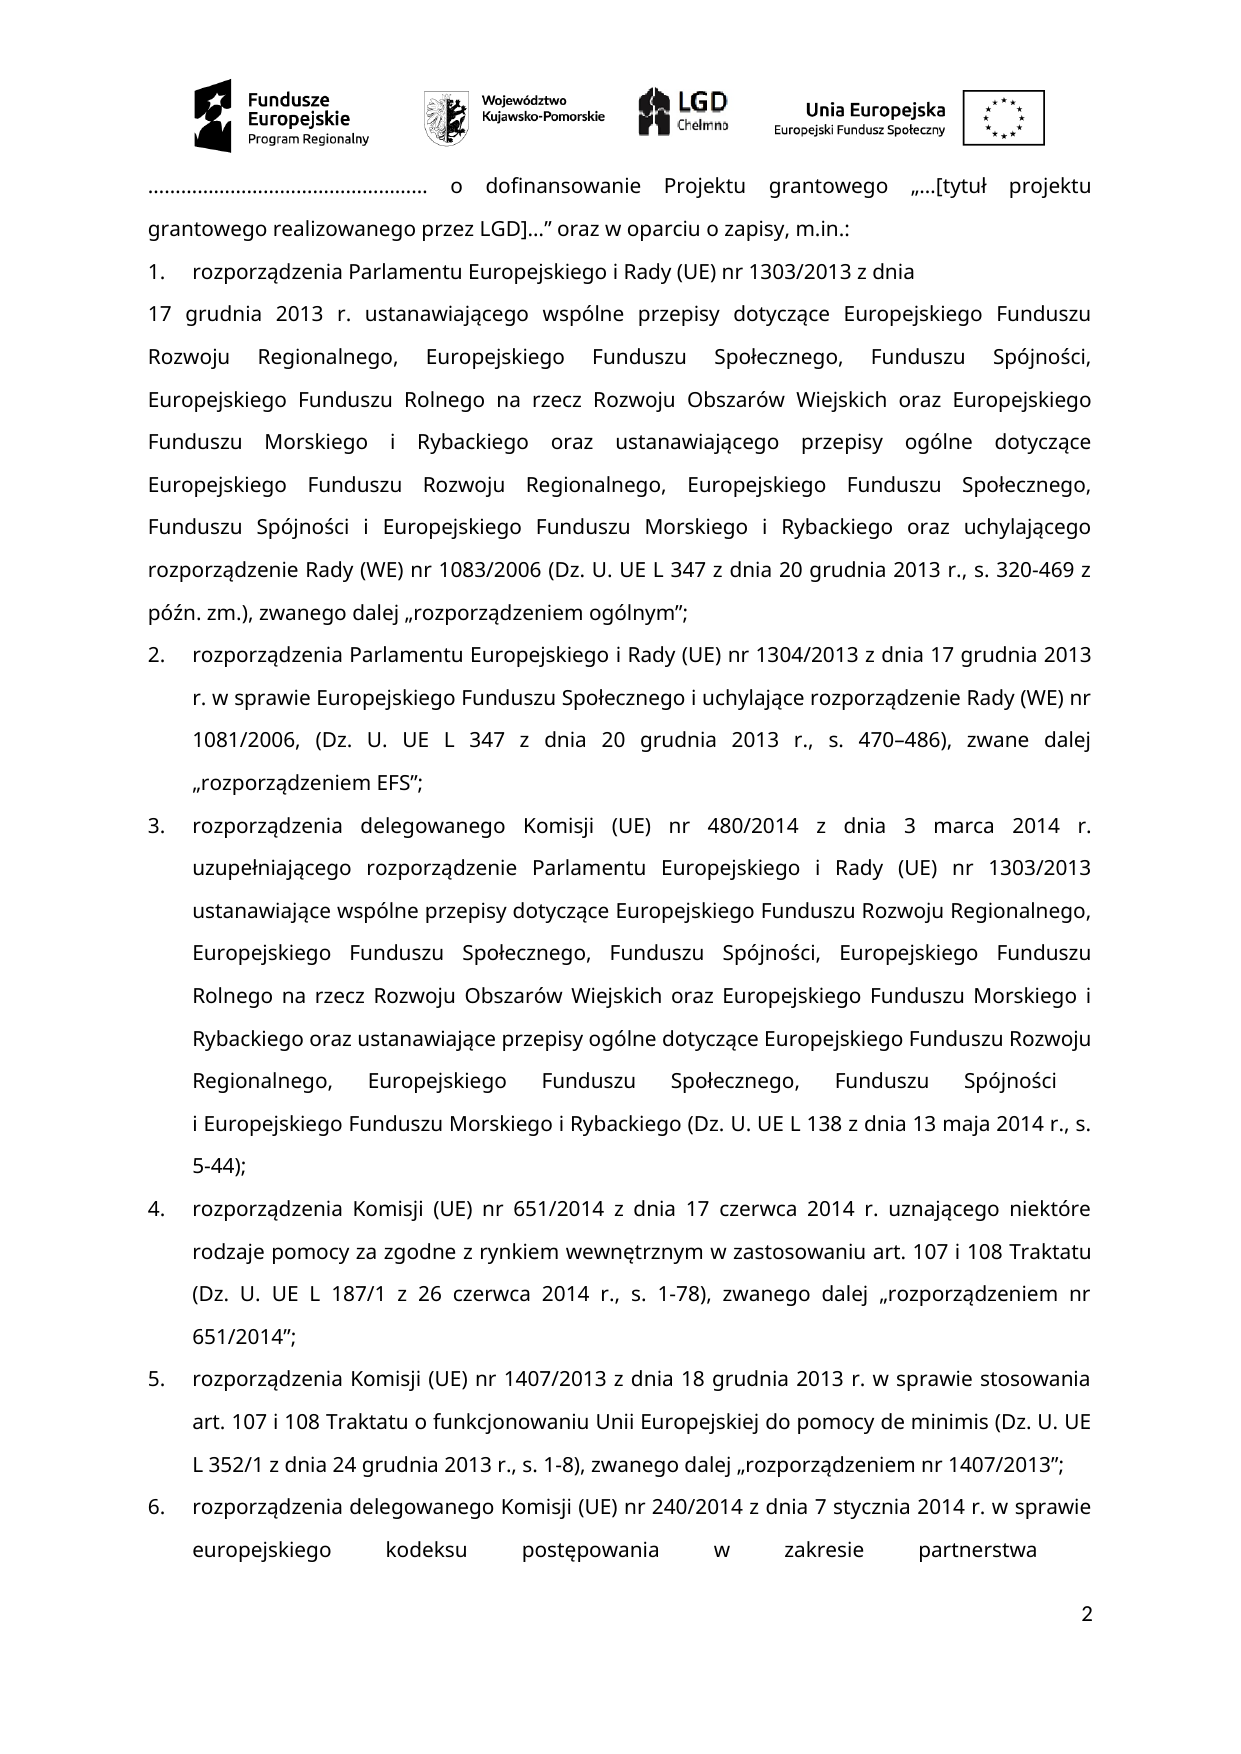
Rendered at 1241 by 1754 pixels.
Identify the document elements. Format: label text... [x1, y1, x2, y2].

list rozporządzenia Parlamentu Europejskiego i Rady (UE) nr 1304/2013 z dnia 17 grudnia 2013 r. w sprawie Europejskiego Funduszu Społecznego i uchylające rozporządzenie Rady (WE) nr 1081/2006, (Dz. U. UE L 347 z dnia 20 grudnia 2013 r., s. 470–486), zwane dalej „rozporządzeniem EFS”; [148, 640, 1092, 797]
text 17 grudnia 2013 r. ustanawiającego wspólne przepisy dotyczące Europejskiego Funduszu Rozwoju Regionalnego, Europejskiego Funduszu Społecznego, Funduszu Spójności, Europejskiego Funduszu Rolnego na rzecz Rozwoju Obszarów Wiejskich oraz Europejskiego Funduszu Morskiego i Rybackiego oraz ustanawiającego przepisy ogólne dotyczące Europejskiego Funduszu Rozwoju Regionalnego, Europejskiego Funduszu Społecznego, Funduszu Spójności i Europejskiego Funduszu Morskiego i Rybackiego oraz uchylającego rozporządzenie Rady (WE) nr 1083/2006 (Dz. U. UE L 347 z dnia 20 grudnia 2013 r., s. 320-469 z późn. zm.), zwanego dalej „rozporządzeniem ogólnym”; [148, 299, 1092, 626]
list rozporządzenia delegowanego Komisji (UE) nr 480/2014 z dnia 3 marca 2014 r. uzupełniającego rozporządzenie Parlamentu Europejskiego i Rady (UE) nr 1303/2013 ustanawiające wspólne przepisy dotyczące Europejskiego Funduszu Rozwoju Regionalnego, Europejskiego Funduszu Społecznego, Funduszu Spójności, Europejskiego Funduszu Rolnego na rzecz Rozwoju Obszarów Wiejskich oraz Europejskiego Funduszu Morskiego i Rybackiego oraz ustanawiające przepisy ogólne dotyczące Europejskiego Funduszu Rozwoju Regionalnego, Europejskiego Funduszu Społecznego, Funduszu Spójności i Europejskiego Funduszu Morskiego i Rybackiego (Dz. U. UE L 138 z dnia 13 maja 2014 r., s. 5-44); [148, 811, 1092, 1180]
list rozporządzenia Parlamentu Europejskiego i Rady (UE) nr 1303/2013 z dnia [148, 257, 1092, 285]
list rozporządzenia Komisji (UE) nr 651/2014 z dnia 17 czerwca 2014 r. uznającego niektóre rodzaje pomocy za zgodne z rynkiem wewnętrznym w zastosowaniu art. 107 i 108 Traktatu (Dz. U. UE L 187/1 z 26 czerwca 2014 r., s. 1-78), zwanego dalej „rozporządzeniem nr 651/2014”; [148, 1194, 1092, 1350]
picture [176, 60, 1064, 172]
list rozporządzenia Komisji (UE) nr 1407/2013 z dnia 18 grudnia 2013 r. w sprawie stosowania art. 107 i 108 Traktatu o funkcjonowaniu Unii Europejskiej do pomocy de minimis (Dz. U. UE L 352/1 z dnia 24 grudnia 2013 r., s. 1-8), zwanego dalej „rozporządzeniem nr 1407/2013”; [148, 1364, 1092, 1478]
